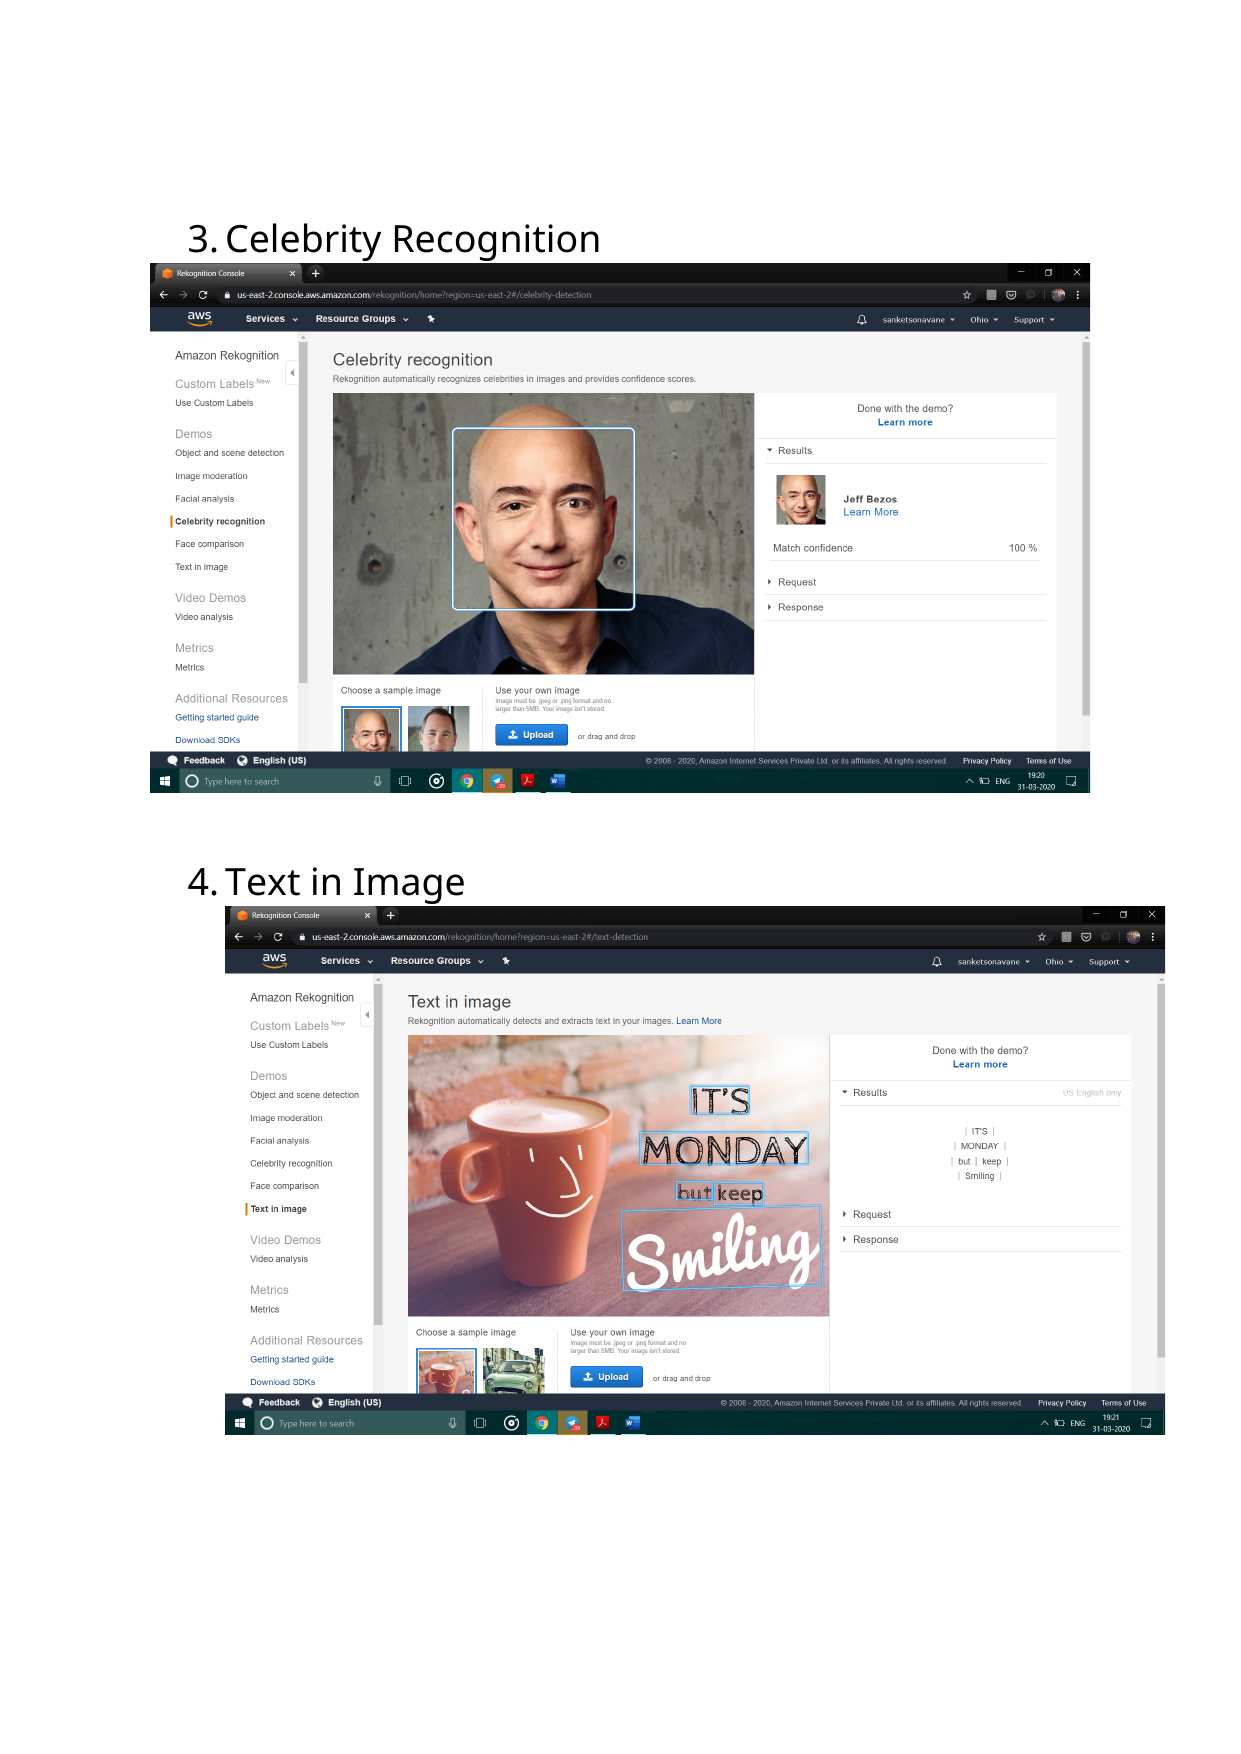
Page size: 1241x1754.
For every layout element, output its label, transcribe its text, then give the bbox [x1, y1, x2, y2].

picture [150, 263, 1091, 793]
picture [225, 906, 1166, 1435]
list Celebrity Recognition [187, 212, 1090, 263]
list Text in Image [187, 855, 1090, 906]
